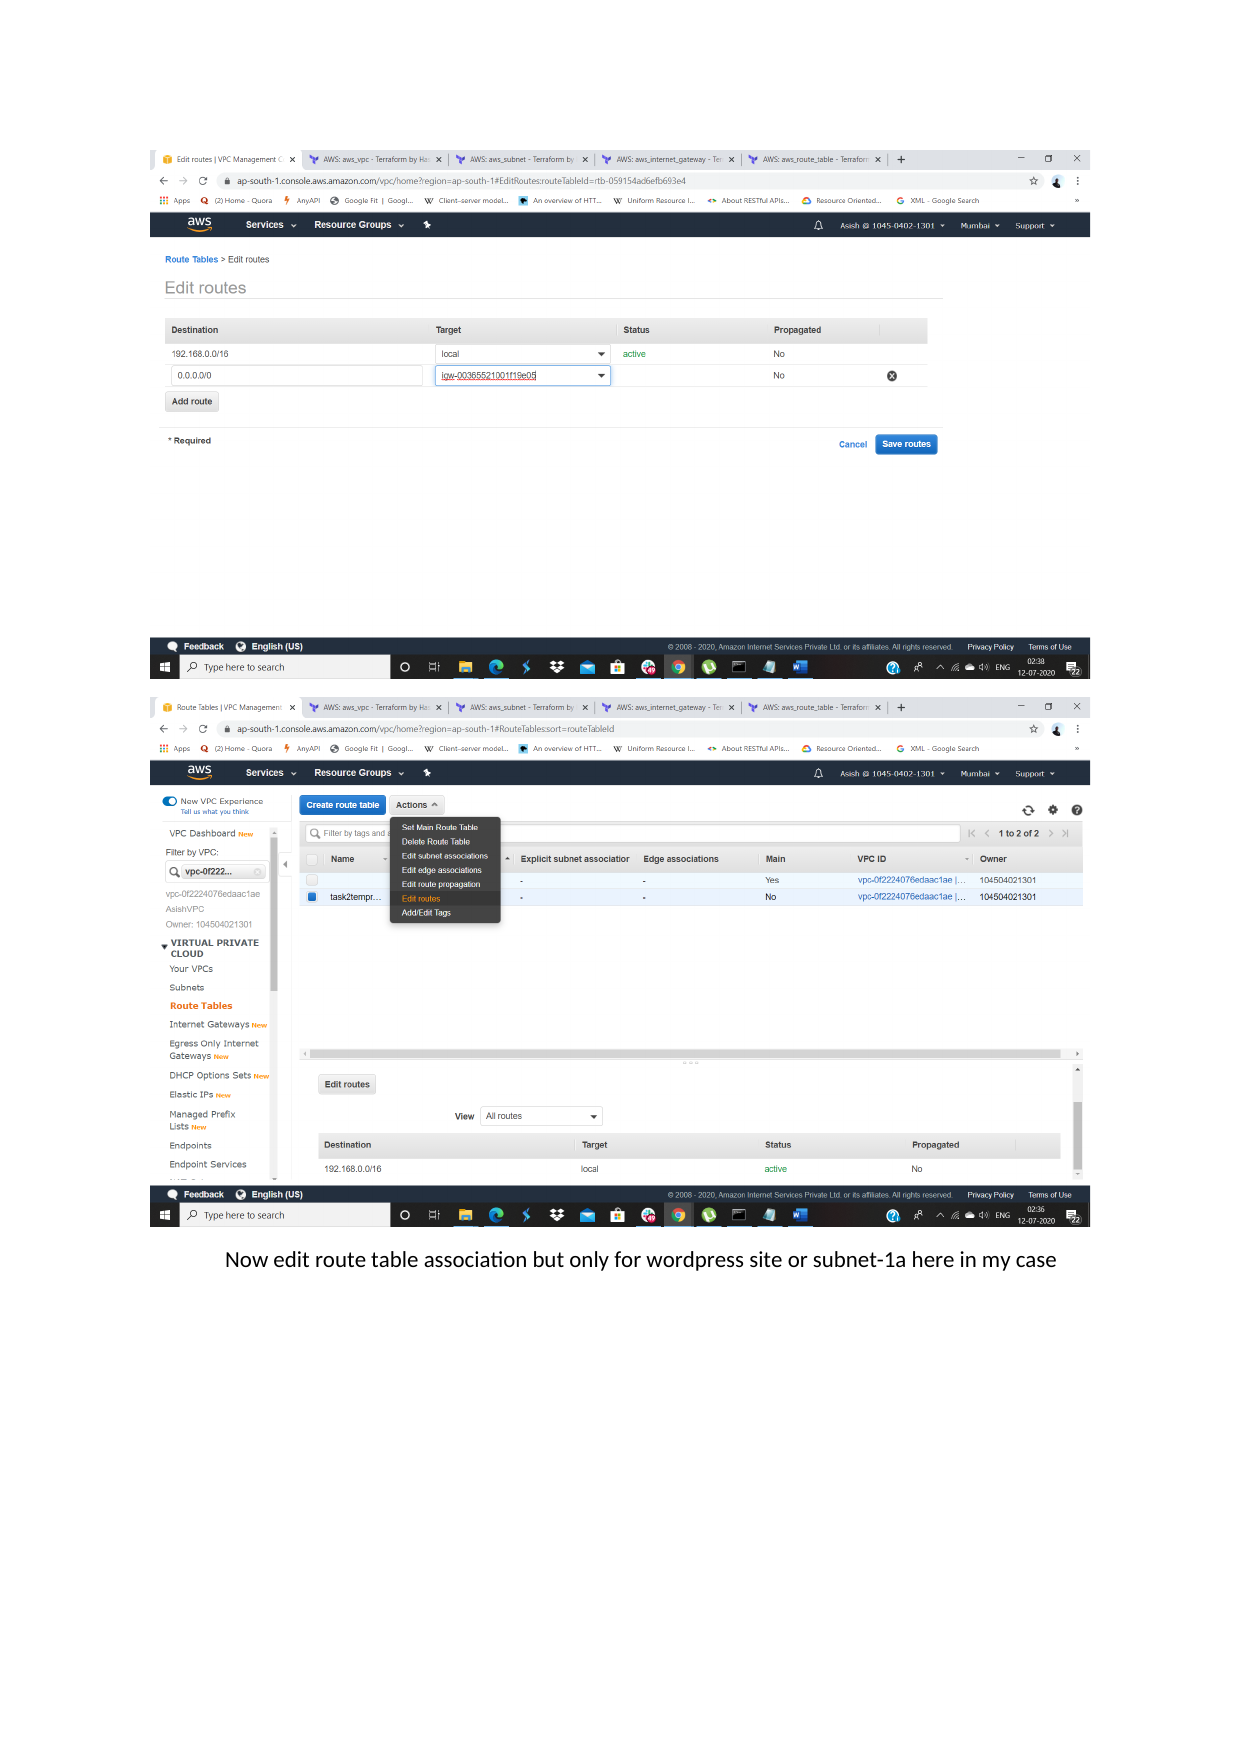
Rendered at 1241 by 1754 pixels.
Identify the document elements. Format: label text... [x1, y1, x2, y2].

picture [150, 697, 1091, 1227]
text Now edit route table association but only for wordpress site or subnet-1a here in my case [150, 1245, 1090, 1273]
picture [150, 150, 1091, 679]
